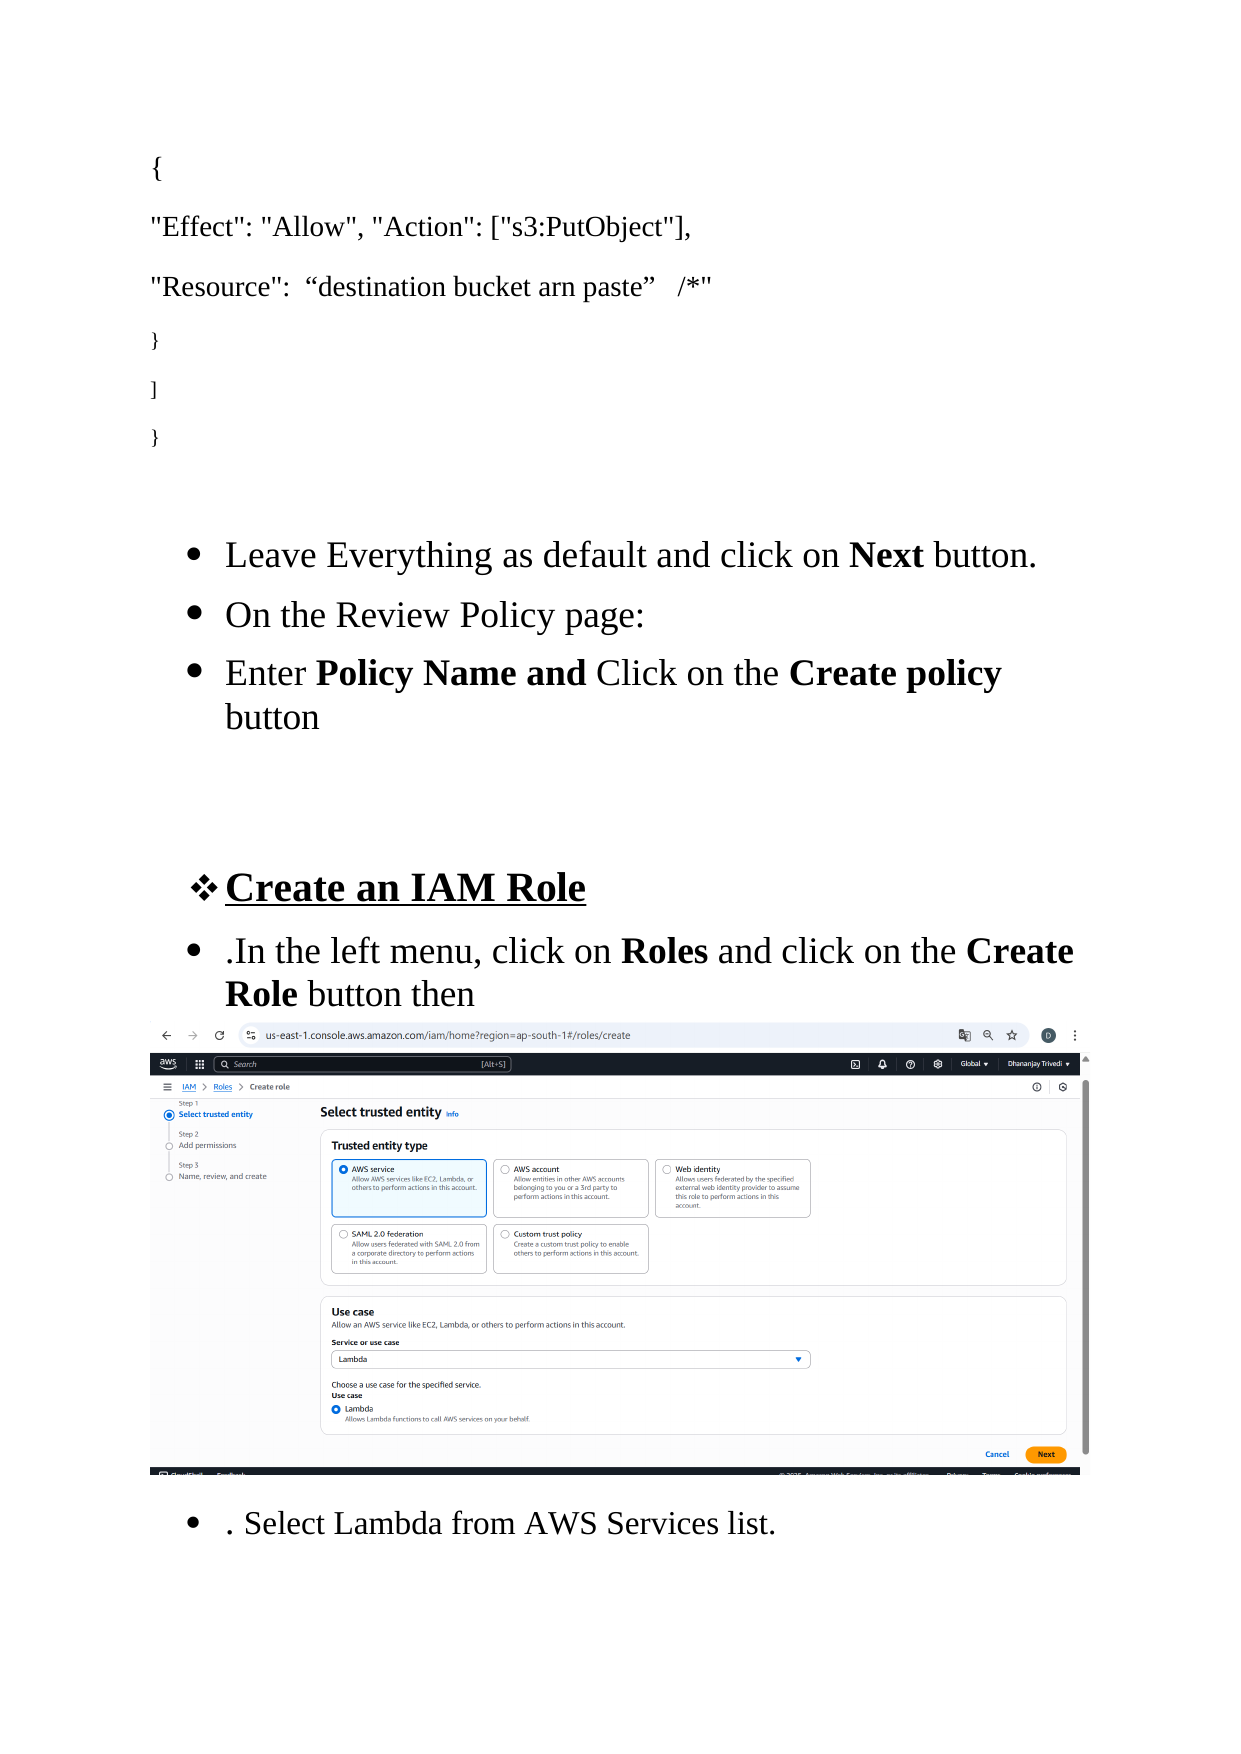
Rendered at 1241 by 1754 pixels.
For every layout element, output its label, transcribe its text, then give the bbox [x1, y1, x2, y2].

list .In the left menu, click on Roles and click on the Create Role button then [187, 928, 1090, 1015]
list Enter Policy Name and Click on the Create policy button [187, 650, 1090, 738]
text "Effect": "Allow", "Action": ["s3:PutObject"], [150, 209, 1090, 243]
subtitle Create an IAM Role [187, 850, 1090, 914]
text ] [150, 377, 1090, 401]
text } [150, 328, 1090, 352]
list . Select Lambda from AWS Services list. [187, 1499, 1090, 1542]
list On the Review Policy page: [187, 592, 1090, 636]
picture [150, 1021, 1091, 1475]
text } [150, 425, 1090, 449]
text "Resource": “destination bucket arn paste” /*" [150, 269, 1090, 302]
text { [150, 150, 1090, 183]
list Leave Everything as default and click on Next button. [187, 533, 1090, 576]
